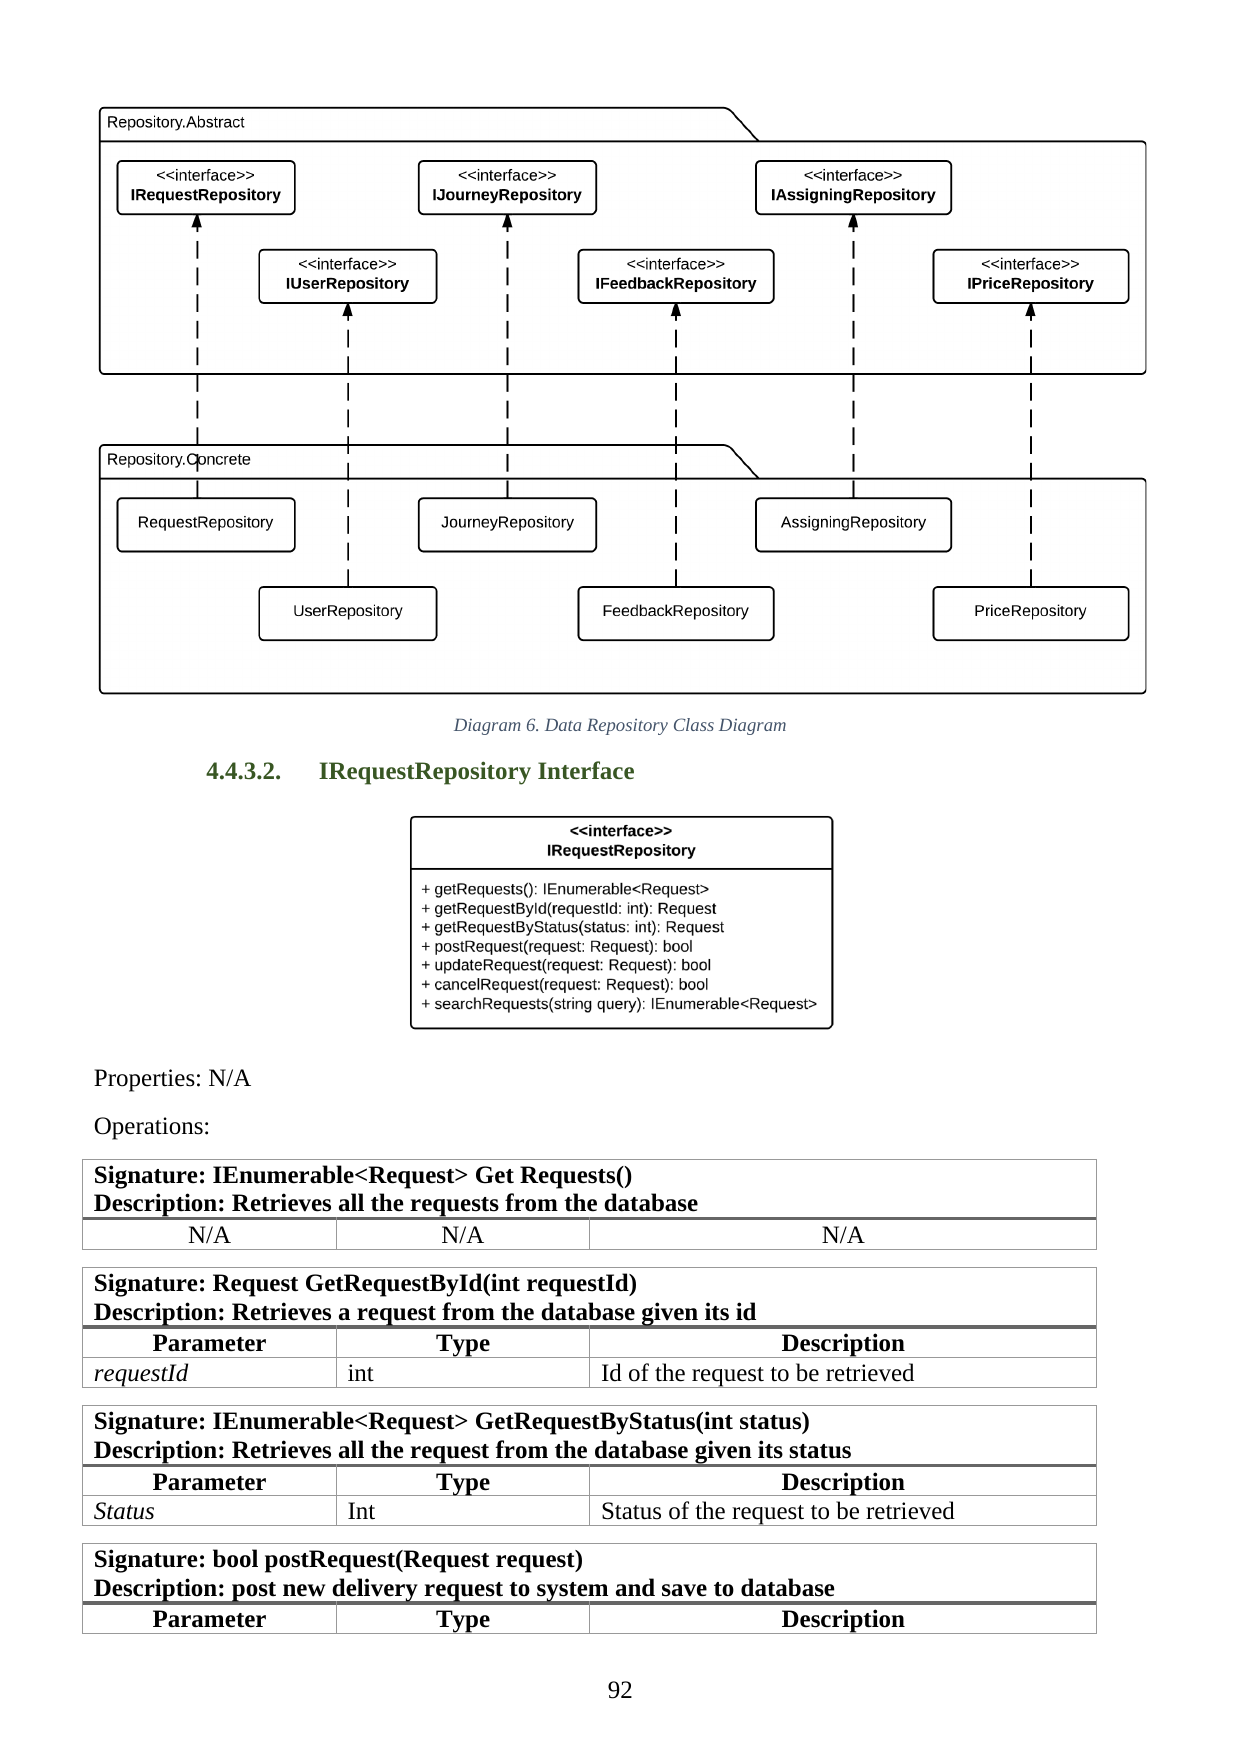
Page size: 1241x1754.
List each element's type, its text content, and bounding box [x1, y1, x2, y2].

table_header Signature: IEnumerable<Request> Get Requests() Description: Retrieves all the requests from the database [83, 1160, 1096, 1217]
table_cell Type [337, 1605, 589, 1633]
table_cell Parameter [83, 1605, 336, 1633]
table_cell int [337, 1358, 589, 1387]
table_cell Description [590, 1605, 1096, 1633]
table_cell requestId [83, 1358, 336, 1387]
text Operations: [94, 1111, 1146, 1140]
table_header Signature: bool postRequest(Request request) Description: post new delivery request to system and save to database [83, 1544, 1096, 1601]
table_cell Id of the request to be retrieved [590, 1358, 1096, 1387]
text Properties: N/A [94, 1063, 1146, 1092]
table_cell Status [83, 1496, 336, 1525]
table_cell Parameter [83, 1329, 336, 1357]
table_header Signature: IEnumerable<Request> GetRequestByStatus(int status) Description: Retrieves all the request from the database given its status [83, 1406, 1096, 1463]
table_cell Type [337, 1467, 589, 1495]
table_cell Description [590, 1329, 1096, 1357]
table_cell Type [337, 1329, 589, 1357]
table_header Signature: Request GetRequestById(int requestId) Description: Retrieves a request from the database given its id [83, 1268, 1096, 1325]
table_cell N/A [83, 1220, 336, 1249]
table_cell Status of the request to be retrieved [590, 1496, 1096, 1525]
subtitle IRequestRepository Interface [206, 756, 1146, 785]
picture [393, 799, 847, 1045]
table_cell Description [590, 1467, 1096, 1495]
table_cell N/A [337, 1220, 589, 1249]
table_cell Parameter [83, 1467, 336, 1495]
picture [93, 103, 1147, 695]
table_cell N/A [590, 1220, 1096, 1249]
table_cell Int [337, 1496, 589, 1525]
text Diagram . Data Repository Class Diagram [94, 714, 1146, 735]
